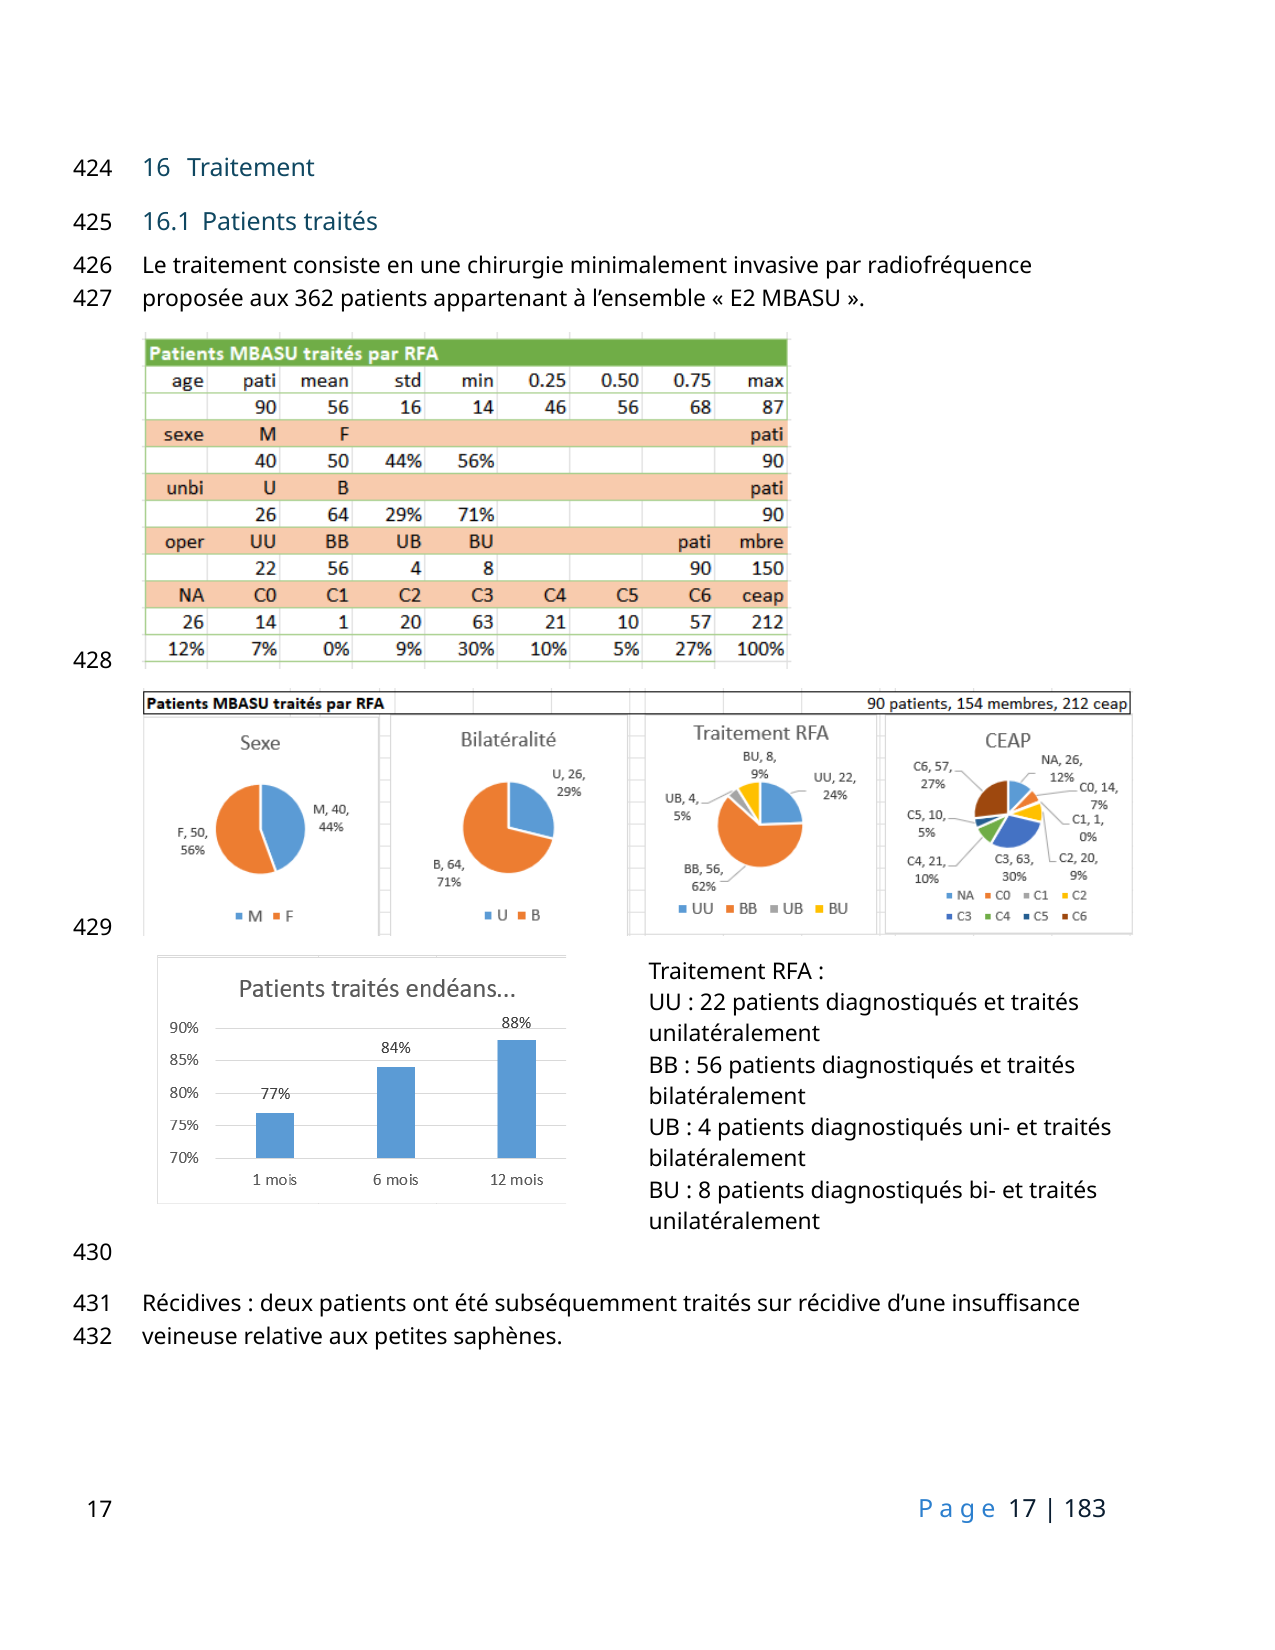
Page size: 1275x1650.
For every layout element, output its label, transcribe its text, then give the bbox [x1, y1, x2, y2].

subtitle Traitement [142, 150, 1133, 184]
picture [153, 955, 567, 1204]
table_header Traitement RFA : UU : 22 patients diagnostiqués et traités unilatéralement BB : 56 patients diagnostiqués et traités bilatéralement UB : 4 patients diagnostiqués uni- et traités bilatéralement BU : 8 patients diagnostiqués bi- et traités unilatéralement [637, 955, 1132, 1236]
table_header [142, 955, 637, 1236]
subtitle Patients traités [142, 203, 1133, 237]
text Récidives : deux patients ont été subséquemment traités sur récidive d’une insuffisance veineuse relative aux petites saphènes. [142, 1287, 1133, 1352]
picture [141, 688, 1134, 936]
text Le traitement consiste en une chirurgie minimalement invasive par radiofréquence proposée aux 362 patients appartenant à l’ensemble « E2 MBASU ». [142, 248, 1133, 313]
picture [141, 332, 792, 669]
